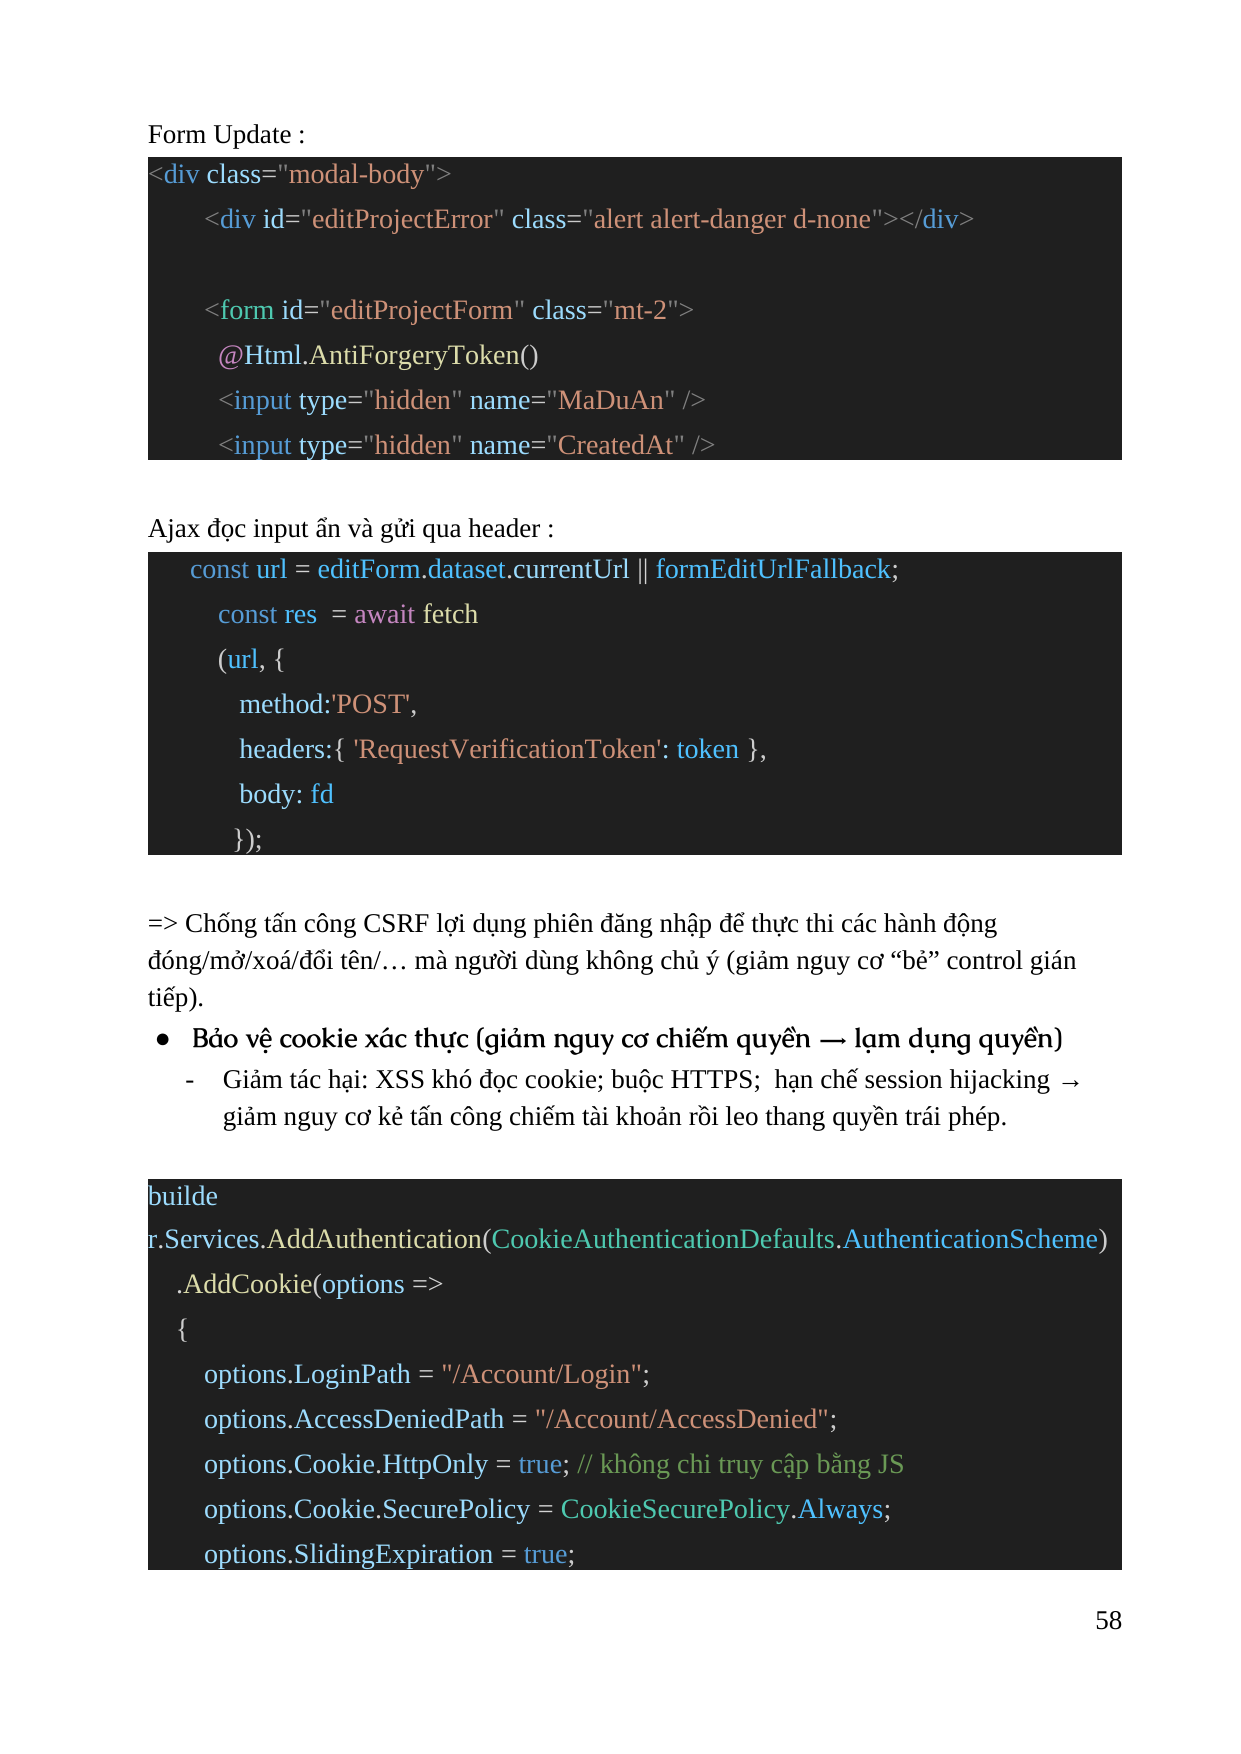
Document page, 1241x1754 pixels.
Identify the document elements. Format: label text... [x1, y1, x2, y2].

text { [148, 1312, 1122, 1344]
text @Html.AntiForgeryToken() [148, 338, 1122, 370]
text options.LoginPath = "/Account/Login"; [148, 1357, 1122, 1389]
text <input type="hidden" name="CreatedAt" /> [148, 428, 1122, 460]
text body: fd [148, 777, 1122, 810]
text headers:{ 'RequestVerificationToken': token }, [148, 732, 1122, 765]
text options.Cookie.SecurePolicy = CookieSecurePolicy.Always; [148, 1492, 1122, 1525]
text <div id="editProjectError" class="alert alert-danger d-none"></div> [148, 202, 1122, 235]
text const res = await fetch [148, 597, 1122, 629]
text options.AccessDeniedPath = "/Account/AccessDenied"; [148, 1402, 1122, 1435]
text }); [148, 822, 1122, 855]
text Form Update : [148, 118, 1122, 149]
text <input type="hidden" name="MaDuAn" /> [148, 383, 1122, 415]
text <form id="editProjectForm" class="mt-2"> [148, 293, 1122, 325]
text options.Cookie.HttpOnly = true; // không chi truy cập bằng JS [148, 1447, 1122, 1480]
text => Chống tấn công CSRF lợi dụng phiên đăng nhập để thực thi các hành động đóng/mở/xoá/đổi tên/… mà người dùng không chủ ý (giảm nguy cơ “bẻ” control gián tiếp). [148, 907, 1122, 1013]
text Ajax đọc input ẩn và gửi qua header : [148, 512, 1122, 544]
text method:'POST', [148, 687, 1122, 719]
list Giảm tác hại: XSS khó đọc cookie; buộc HTTPS; hạn chế session hijacking → giảm nguy cơ kẻ tấn công chiếm tài khoản rồi leo thang quyền trái phép. [185, 1063, 1122, 1131]
text const url = editForm.dataset.currentUrl || formEditUrlFallback; [148, 552, 1122, 584]
text builder.Services.AddAuthentication(CookieAuthenticationDefaults.AuthenticationScheme) [148, 1179, 1122, 1254]
text .AddCookie(options => [148, 1267, 1122, 1299]
text <div class="modal-body"> [148, 157, 1122, 190]
text (url, { [148, 642, 1122, 674]
text options.SlidingExpiration = true; [148, 1538, 1122, 1570]
